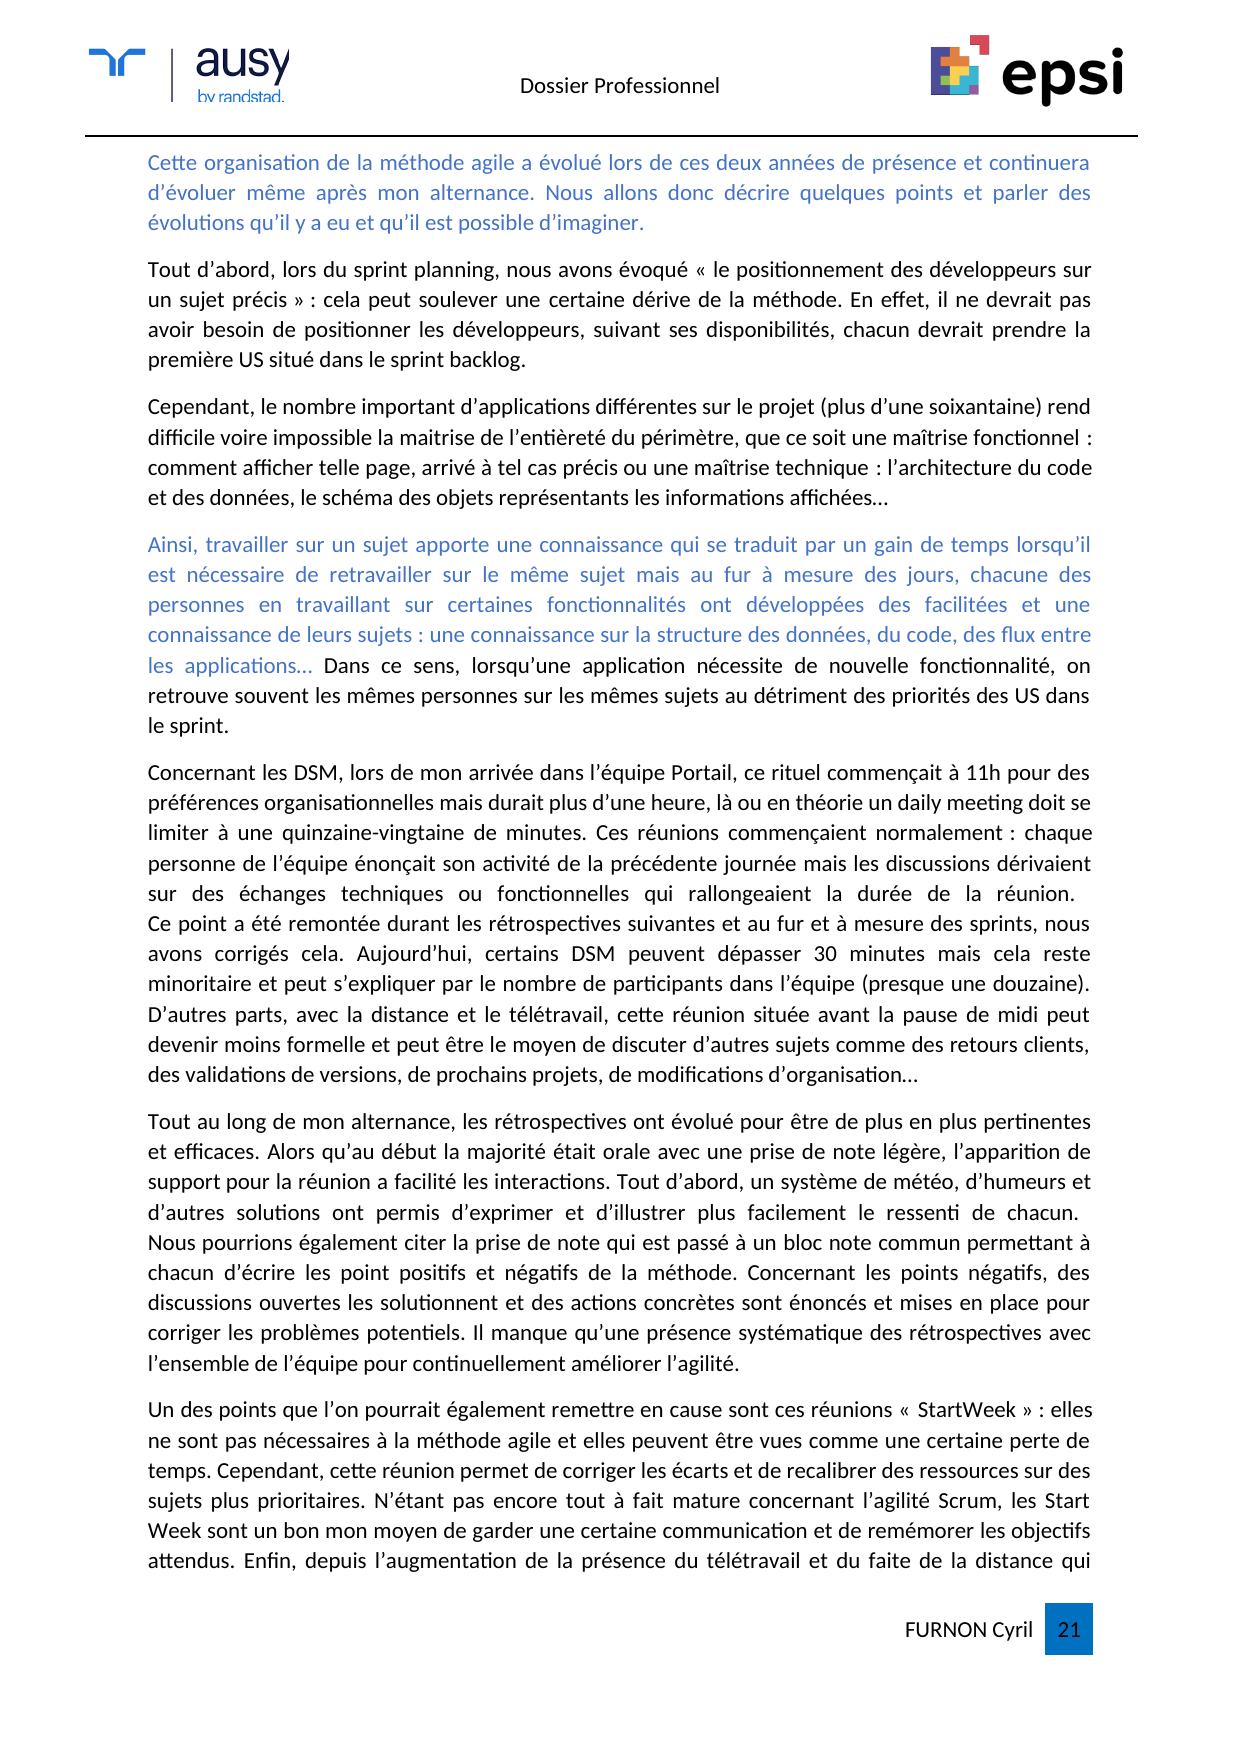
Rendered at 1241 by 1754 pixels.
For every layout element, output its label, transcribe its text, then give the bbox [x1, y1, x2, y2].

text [148, 1396, 1093, 1574]
text Ainsi, travailler sur un sujet apporte une connaissance qui se traduit par un gain de temps lorsqu’il est nécessaire de retravailler sur le même sujet mais au fur à mesure des jours, chacune des personnes en travaillant sur certaines fonctionnalités ont développées des facilitées et une connaissance de leurs sujets : une connaissance sur la structure des données, du code, des flux entre les applications… Dans ce sens, lorsqu’une application nécessite de nouvelle fonctionnalité, on retrouve souvent les mêmes personnes sur les mêmes sujets au détriment des priorités des US dans le sprint. [148, 530, 1093, 739]
text Tout d’abord, lors du sprint planning, nous avons évoqué « le positionnement des développeurs sur un sujet précis » : cela peut soulever une certaine dérive de la méthode. En effet, il ne devrait pas avoir besoin de positionner les développeurs, suivant ses disponibilités, chacun devrait prendre la première US situé dans le sprint backlog. [148, 255, 1093, 373]
text Tout au long de mon alternance, les rétrospectives ont évolué pour être de plus en plus pertinentes et efficaces. Alors qu’au début la majorité était orale avec une prise de note légère, l’apparition de support pour la réunion a facilité les interactions. Tout d’abord, un système de météo, d’humeurs et d’autres solutions ont permis d’exprimer et d’illustrer plus facilement le ressenti de chacun. Nous pourrions également citer la prise de note qui est passé à un bloc note commun permettant à chacun d’écrire les point positifs et négatifs de la méthode. Concernant les points négatifs, des discussions ouvertes les solutionnent et des actions concrètes sont énoncés et mises en place pour corriger les problèmes potentiels. Il manque qu’une présence systématique des rétrospectives avec l’ensemble de l’équipe pour continuellement améliorer l’agilité. [148, 1107, 1093, 1377]
picture [88, 48, 289, 102]
text Cette organisation de la méthode agile a évolué lors de ces deux années de présence et continuera d’évoluer même après mon alternance. Nous allons donc décrire quelques points et parler des évolutions qu’il y a eu et qu’il est possible d’imaginer. [148, 148, 1093, 236]
text Cependant, le nombre important d’applications différentes sur le projet (plus d’une soixantaine) rend difficile voire impossible la maitrise de l’entièreté du périmètre, que ce soit une maîtrise fonctionnel : comment afficher telle page, arrivé à tel cas précis ou une maîtrise technique : l’architecture du code et des données, le schéma des objets représentants les informations affichées… [148, 392, 1093, 511]
text Concernant les DSM, lors de mon arrivée dans l’équipe Portail, ce rituel commençait à 11h pour des préférences organisationnelles mais durait plus d’une heure, là ou en théorie un daily meeting doit se limiter à une quinzaine-vingtaine de minutes. Ces réunions commençaient normalement : chaque personne de l’équipe énonçait son activité de la précédente journée mais les discussions dérivaient sur des échanges techniques ou fonctionnelles qui rallongeaient la durée de la réunion. Ce point a été remontée durant les rétrospectives suivantes et au fur et à mesure des sprints, nous avons corrigés cela. Aujourd’hui, certains DSM peuvent dépasser 30 minutes mais cela reste minoritaire et peut s’expliquer par le nombre de participants dans l’équipe (presque une douzaine). D’autres parts, avec la distance et le télétravail, cette réunion située avant la pause de midi peut devenir moins formelle et peut être le moyen de discuter d’autres sujets comme des retours clients, des validations de versions, de prochains projets, de modifications d’organisation… [148, 758, 1093, 1088]
